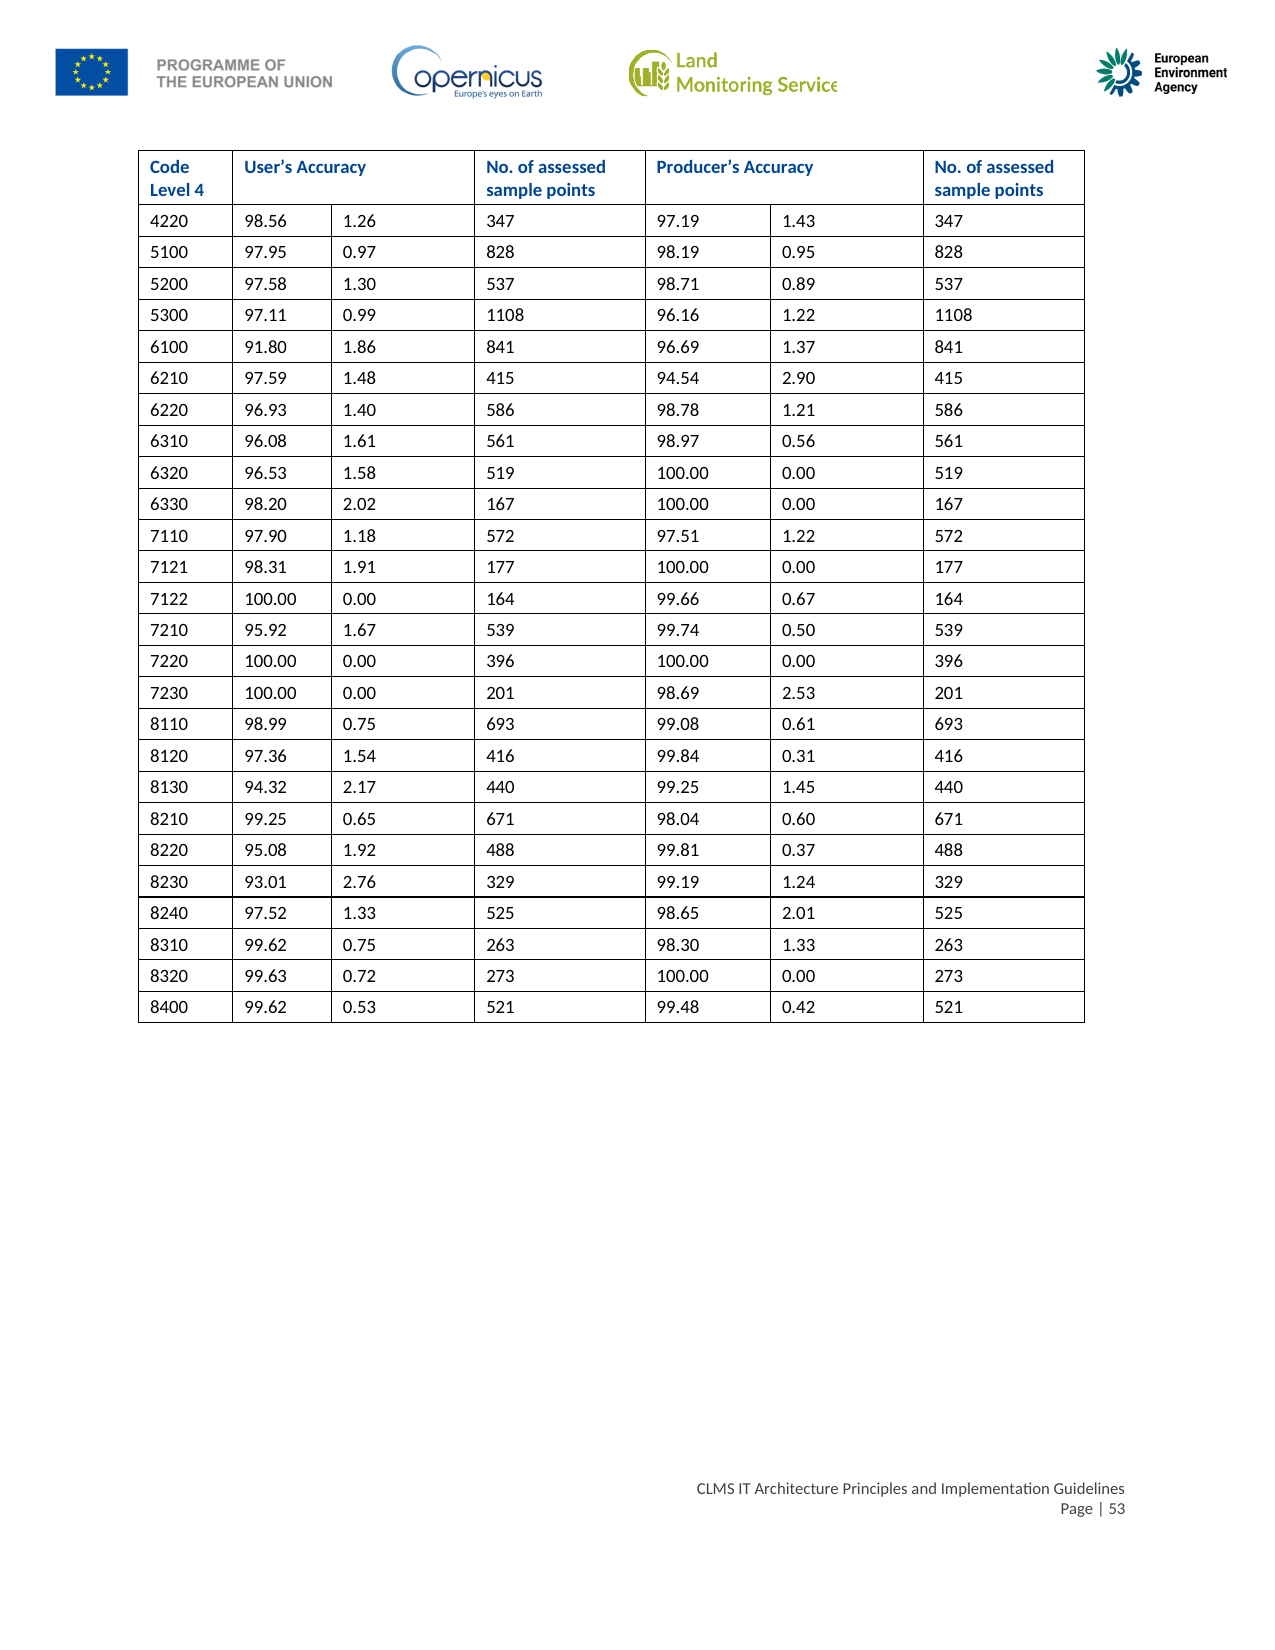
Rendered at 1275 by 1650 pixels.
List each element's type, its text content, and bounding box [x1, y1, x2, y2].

table_cell 97.90 [233, 520, 331, 550]
table_cell 440 [475, 772, 645, 802]
table_cell 263 [475, 929, 645, 959]
table_cell 586 [924, 394, 1084, 424]
table_cell 1.26 [332, 205, 474, 236]
table_cell 537 [475, 268, 645, 299]
table_cell 100.00 [646, 960, 770, 991]
table_header Producer’s Accuracy [646, 151, 923, 204]
table_cell 0.99 [332, 300, 474, 330]
table_cell 167 [924, 489, 1084, 519]
table_cell 521 [475, 992, 645, 1022]
table_cell 2.53 [771, 677, 923, 708]
table_cell 561 [475, 426, 645, 456]
table_cell 1.92 [332, 835, 474, 865]
table_cell 2.90 [771, 363, 923, 393]
table_cell 94.54 [646, 363, 770, 393]
table_cell 416 [475, 740, 645, 771]
table_cell 347 [924, 205, 1084, 236]
table_cell 1.54 [332, 740, 474, 771]
table_cell 0.42 [771, 992, 923, 1022]
table_cell 1.43 [771, 205, 923, 236]
table_cell 1.18 [332, 520, 474, 550]
table_cell 97.59 [233, 363, 331, 393]
table_cell 100.00 [646, 551, 770, 582]
table_cell 572 [475, 520, 645, 550]
table_cell 2.76 [332, 866, 474, 896]
table_cell 95.92 [233, 614, 331, 645]
table_cell 329 [924, 866, 1084, 896]
table_cell 0.75 [332, 709, 474, 739]
table_cell 99.48 [646, 992, 770, 1022]
table_cell 1108 [475, 300, 645, 330]
table_cell 8400 [139, 992, 232, 1022]
table_cell 98.56 [233, 205, 331, 236]
table_cell 415 [924, 363, 1084, 393]
table_cell 415 [475, 363, 645, 393]
table_cell 94.32 [233, 772, 331, 802]
table_cell 0.67 [771, 583, 923, 613]
table_cell 98.65 [646, 898, 770, 928]
table_cell 347 [475, 205, 645, 236]
table_cell 519 [475, 457, 645, 487]
table_cell 98.71 [646, 268, 770, 299]
table_cell 98.19 [646, 237, 770, 267]
table_cell 0.00 [771, 646, 923, 676]
table_cell 8230 [139, 866, 232, 896]
table_cell 671 [924, 803, 1084, 833]
table_cell 1.61 [332, 426, 474, 456]
table_header No. of assessed sample points [475, 151, 645, 204]
table_cell 572 [924, 520, 1084, 550]
table_cell 671 [475, 803, 645, 833]
table_cell 5200 [139, 268, 232, 299]
table_cell 521 [924, 992, 1084, 1022]
table_cell 99.63 [233, 960, 331, 991]
picture [29, 21, 351, 124]
table_cell 539 [475, 614, 645, 645]
table_cell 0.89 [771, 268, 923, 299]
table_cell 841 [475, 331, 645, 362]
table_cell 98.99 [233, 709, 331, 739]
table_cell 97.36 [233, 740, 331, 771]
table_cell 98.31 [233, 551, 331, 582]
table_cell 0.65 [332, 803, 474, 833]
table_header Code Level 4 [139, 151, 232, 204]
table_cell 1.40 [332, 394, 474, 424]
table_cell 98.30 [646, 929, 770, 959]
table_cell 0.61 [771, 709, 923, 739]
table_cell 99.81 [646, 835, 770, 865]
table_cell 0.72 [332, 960, 474, 991]
table_cell 8130 [139, 772, 232, 802]
table_cell 416 [924, 740, 1084, 771]
table_cell 0.53 [332, 992, 474, 1022]
table_cell 99.62 [233, 929, 331, 959]
table_cell 537 [924, 268, 1084, 299]
table_cell 96.69 [646, 331, 770, 362]
table_cell 98.69 [646, 677, 770, 708]
table_cell 828 [924, 237, 1084, 267]
table_cell 329 [475, 866, 645, 896]
table_cell 1.33 [332, 898, 474, 928]
table_cell 98.20 [233, 489, 331, 519]
table_cell 1.33 [771, 929, 923, 959]
table_cell 440 [924, 772, 1084, 802]
table_cell 2.01 [771, 898, 923, 928]
picture [1094, 46, 1228, 97]
table_cell 263 [924, 929, 1084, 959]
table_cell 98.04 [646, 803, 770, 833]
table_cell 488 [924, 835, 1084, 865]
table_cell 1.22 [771, 300, 923, 330]
table_cell 201 [475, 677, 645, 708]
picture [628, 50, 837, 97]
table_cell 0.00 [332, 677, 474, 708]
table_cell 99.19 [646, 866, 770, 896]
table_cell 525 [924, 898, 1084, 928]
table_cell 96.53 [233, 457, 331, 487]
table_cell 4220 [139, 205, 232, 236]
table_cell 5100 [139, 237, 232, 267]
table_cell 164 [475, 583, 645, 613]
table_cell 693 [924, 709, 1084, 739]
table_cell 1.91 [332, 551, 474, 582]
table_cell 0.00 [771, 489, 923, 519]
table_cell 0.97 [332, 237, 474, 267]
table_cell 7220 [139, 646, 232, 676]
table_cell 97.95 [233, 237, 331, 267]
table_cell 96.93 [233, 394, 331, 424]
table_cell 99.62 [233, 992, 331, 1022]
table_cell 97.58 [233, 268, 331, 299]
table_cell 99.66 [646, 583, 770, 613]
table_cell 7121 [139, 551, 232, 582]
table_cell 8240 [139, 898, 232, 928]
table_cell 1.24 [771, 866, 923, 896]
table_cell 1.21 [771, 394, 923, 424]
table_cell 0.56 [771, 426, 923, 456]
table_cell 99.84 [646, 740, 770, 771]
table_cell 100.00 [646, 457, 770, 487]
picture [371, 15, 560, 130]
table_cell 99.25 [646, 772, 770, 802]
table_cell 7122 [139, 583, 232, 613]
table_cell 7230 [139, 677, 232, 708]
table_cell 8320 [139, 960, 232, 991]
table_cell 1.22 [771, 520, 923, 550]
table_cell 0.75 [332, 929, 474, 959]
table_cell 100.00 [646, 646, 770, 676]
table_cell 0.31 [771, 740, 923, 771]
table_cell 98.78 [646, 394, 770, 424]
table_cell 6210 [139, 363, 232, 393]
table_cell 96.08 [233, 426, 331, 456]
table_cell 0.00 [332, 646, 474, 676]
table_cell 273 [924, 960, 1084, 991]
table_cell 8310 [139, 929, 232, 959]
table_cell 100.00 [646, 489, 770, 519]
table_cell 164 [924, 583, 1084, 613]
table_cell 1108 [924, 300, 1084, 330]
table_header User’s Accuracy [233, 151, 474, 204]
table_cell 177 [475, 551, 645, 582]
table_cell 98.97 [646, 426, 770, 456]
table_cell 99.74 [646, 614, 770, 645]
table_cell 519 [924, 457, 1084, 487]
table_cell 0.00 [771, 457, 923, 487]
table_cell 1.48 [332, 363, 474, 393]
table_cell 0.50 [771, 614, 923, 645]
table_cell 97.11 [233, 300, 331, 330]
table_cell 1.45 [771, 772, 923, 802]
table_cell 6100 [139, 331, 232, 362]
table_cell 95.08 [233, 835, 331, 865]
table_cell 6310 [139, 426, 232, 456]
table_cell 93.01 [233, 866, 331, 896]
table_cell 100.00 [233, 646, 331, 676]
table_cell 6220 [139, 394, 232, 424]
table_cell 7110 [139, 520, 232, 550]
table_cell 2.17 [332, 772, 474, 802]
table_cell 99.08 [646, 709, 770, 739]
table_cell 539 [924, 614, 1084, 645]
table_header No. of assessed sample points [924, 151, 1084, 204]
table_cell 8210 [139, 803, 232, 833]
table_cell 396 [475, 646, 645, 676]
table_cell 1.30 [332, 268, 474, 299]
table_cell 586 [475, 394, 645, 424]
table_cell 828 [475, 237, 645, 267]
table_cell 91.80 [233, 331, 331, 362]
table_cell 0.37 [771, 835, 923, 865]
table_cell 0.00 [771, 551, 923, 582]
table_cell 0.60 [771, 803, 923, 833]
table_cell 0.00 [771, 960, 923, 991]
table_cell 6320 [139, 457, 232, 487]
table_cell 7210 [139, 614, 232, 645]
table_cell 1.37 [771, 331, 923, 362]
table_cell 273 [475, 960, 645, 991]
table_cell 525 [475, 898, 645, 928]
table_cell 0.00 [332, 583, 474, 613]
table_cell 100.00 [233, 583, 331, 613]
table_cell 6330 [139, 489, 232, 519]
table_cell 201 [924, 677, 1084, 708]
table_cell 100.00 [233, 677, 331, 708]
table_cell 97.19 [646, 205, 770, 236]
table_cell 96.16 [646, 300, 770, 330]
table_cell 97.51 [646, 520, 770, 550]
table_cell 0.95 [771, 237, 923, 267]
table_cell 5300 [139, 300, 232, 330]
table_cell 1.58 [332, 457, 474, 487]
table_cell 396 [924, 646, 1084, 676]
table_cell 693 [475, 709, 645, 739]
table_cell 8120 [139, 740, 232, 771]
table_cell 1.86 [332, 331, 474, 362]
table_cell 8110 [139, 709, 232, 739]
table_cell 167 [475, 489, 645, 519]
table_cell 8220 [139, 835, 232, 865]
table_cell 561 [924, 426, 1084, 456]
table_cell 99.25 [233, 803, 331, 833]
table_cell 177 [924, 551, 1084, 582]
table_cell 841 [924, 331, 1084, 362]
table_cell 488 [475, 835, 645, 865]
table_cell 97.52 [233, 898, 331, 928]
table_cell 2.02 [332, 489, 474, 519]
table_cell 1.67 [332, 614, 474, 645]
